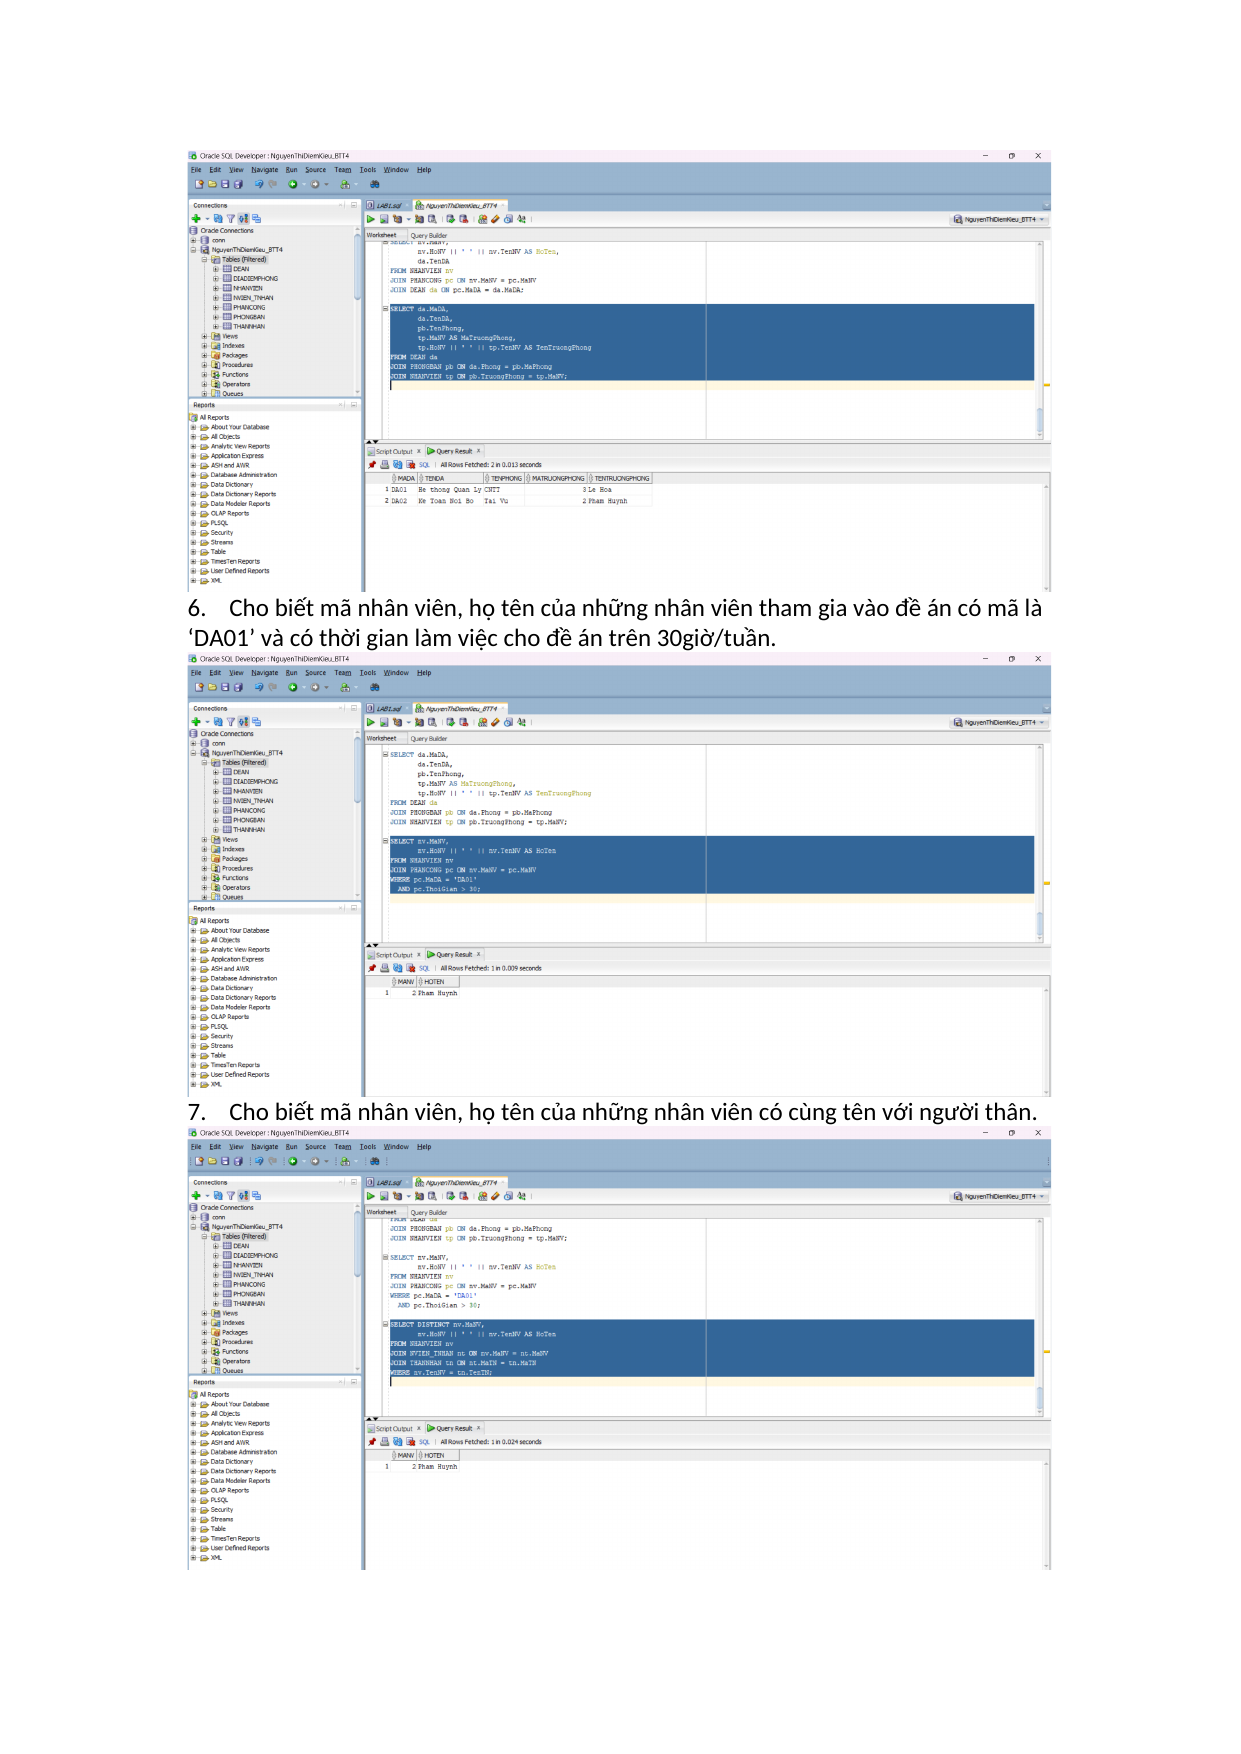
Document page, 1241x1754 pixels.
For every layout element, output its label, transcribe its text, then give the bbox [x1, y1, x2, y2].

list Cho biết mã nhân viên, họ tên của những nhân viên tham gia vào đề án có mã là ‘DA01’ và có thời gian làm việc cho đề án trên 30giờ/tuần. [187, 592, 1053, 653]
list Cho biết mã nhân viên, họ tên của những nhân viên có cùng tên với người thân. [187, 1096, 1053, 1127]
picture [187, 150, 1052, 592]
picture [187, 652, 1052, 1097]
picture [187, 1126, 1052, 1570]
